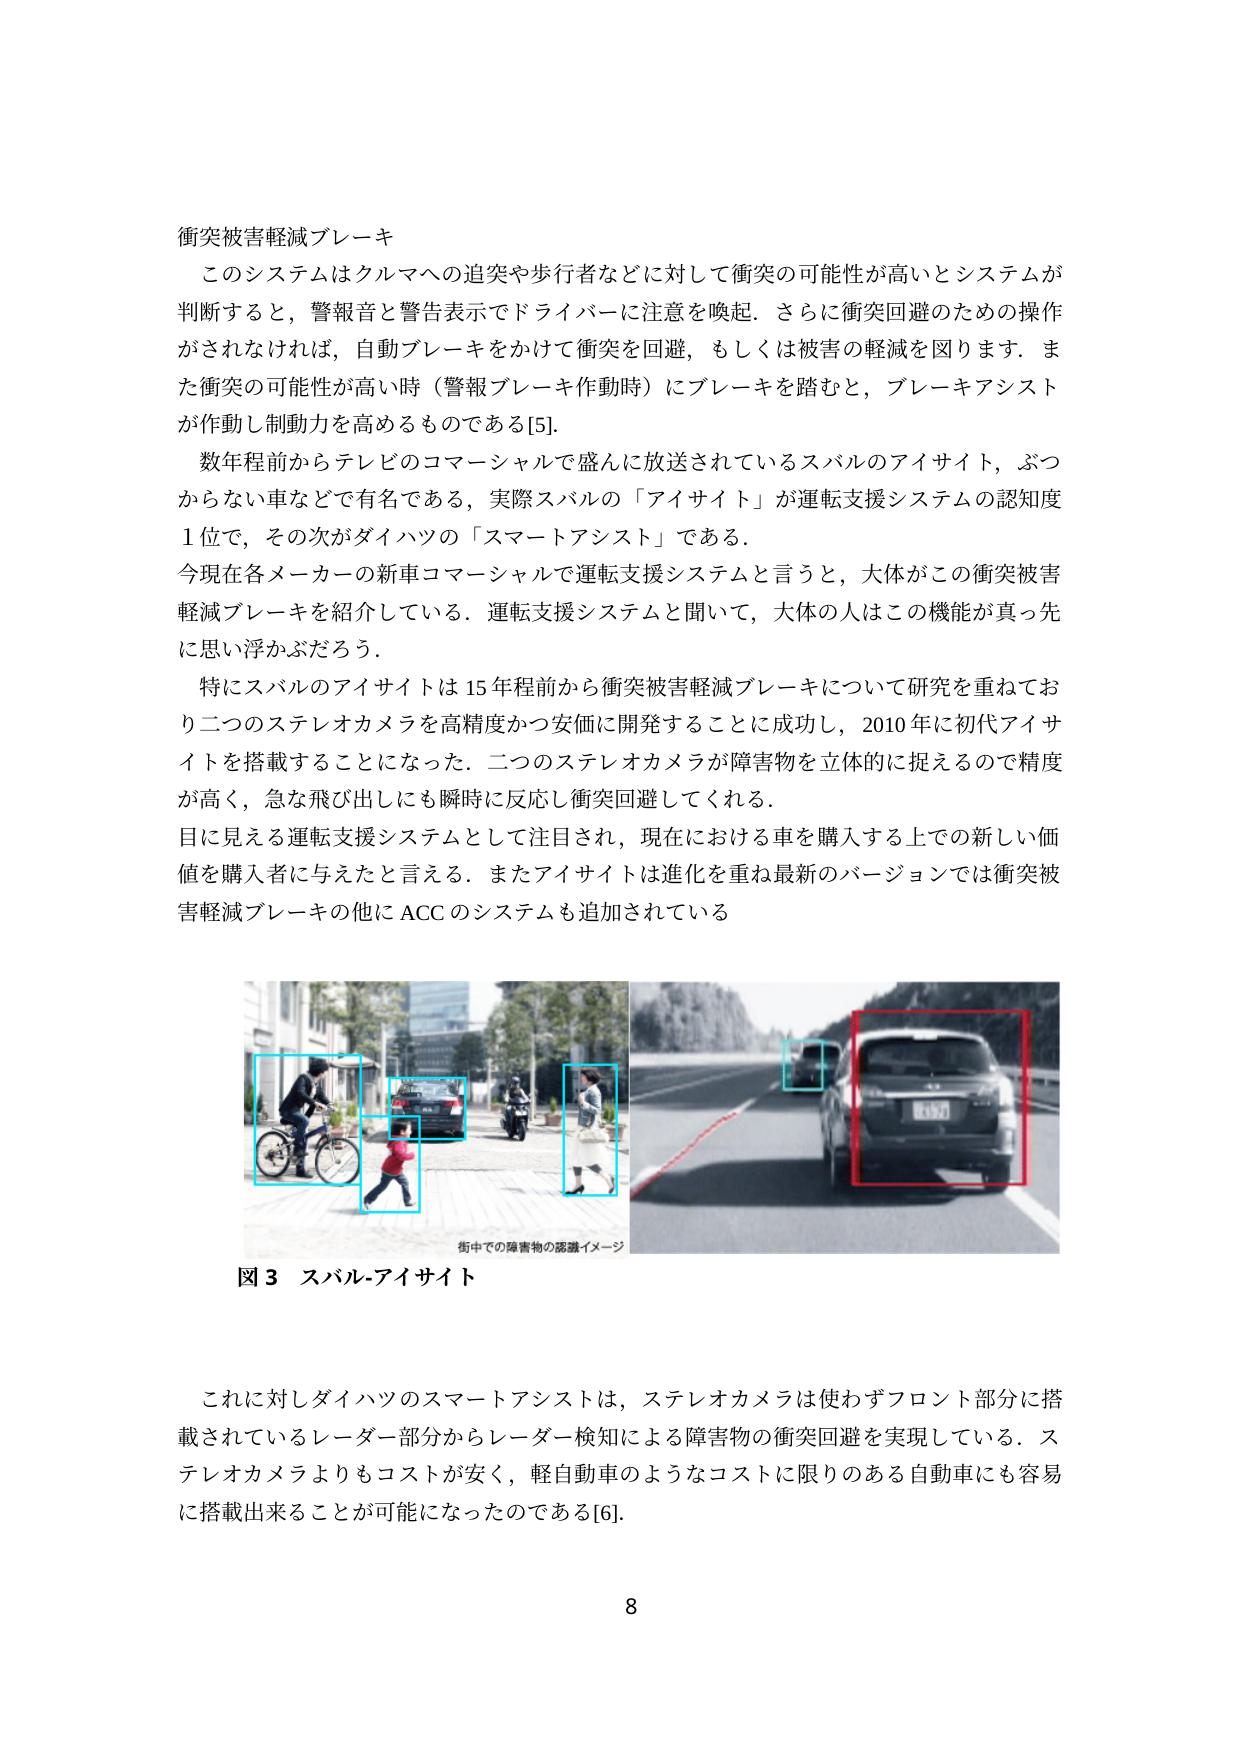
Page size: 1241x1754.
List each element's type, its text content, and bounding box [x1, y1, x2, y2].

text このシステムはクルマへの追突や歩行者などに対して衝突の可能性が高いとシステムが判断すると，警報音と警告表示でドライバーに注意を喚起．さらに衝突回避のための操作がされなければ，自動ブレーキをかけて衝突を回避，もしくは被害の軽減を図ります．また衝突の可能性が高い時（警報ブレーキ作動時）にブレーキを踏むと，ブレーキアシストが作動し制動力を高めるものである[5]． [177, 254, 1063, 442]
text 衝突被害軽減ブレーキ [177, 217, 1063, 254]
text 数年程前からテレビのコマーシャルで盛んに放送されているスバルのアイサイト，ぶつからない車などで有名である，実際スバルの「アイサイト」が運転支援システムの認知度１位で，その次がダイハツの「スマートアシスト」である． [177, 442, 1063, 554]
text 今現在各メーカーの新車コマーシャルで運転支援システムと言うと，大体がこの衝突被害軽減ブレーキを紹介している．運転支援システムと聞いて，大体の人はこの機能が真っ先に思い浮かぶだろう． [177, 554, 1063, 667]
picture [243, 981, 1061, 1259]
text 特にスバルのアイサイトは15年程前から衝突被害軽減ブレーキについて研究を重ねており二つのステレオカメラを高精度かつ安価に開発することに成功し，2010年に初代アイサイトを搭載することになった．二つのステレオカメラが障害物を立体的に捉えるので精度が高く，急な飛び出しにも瞬時に反応し衝突回避してくれる． [177, 667, 1063, 817]
text これに対しダイハツのスマートアシストは，ステレオカメラは使わずフロント部分に搭載されているレーダー部分からレーダー検知による障害物の衝突回避を実現している．ステレオカメラよりもコストが安く，軽自動車のようなコストに限りのある自動車にも容易に搭載出来ることが可能になったのである[6]． [177, 1379, 1063, 1529]
text 目に見える運転支援システムとして注目され，現在における車を購入する上での新しい価値を購入者に与えたと言える．またアイサイトは進化を重ね最新のバージョンでは衝突被害軽減ブレーキの他にACCのシステムも追加されている [177, 817, 1063, 929]
